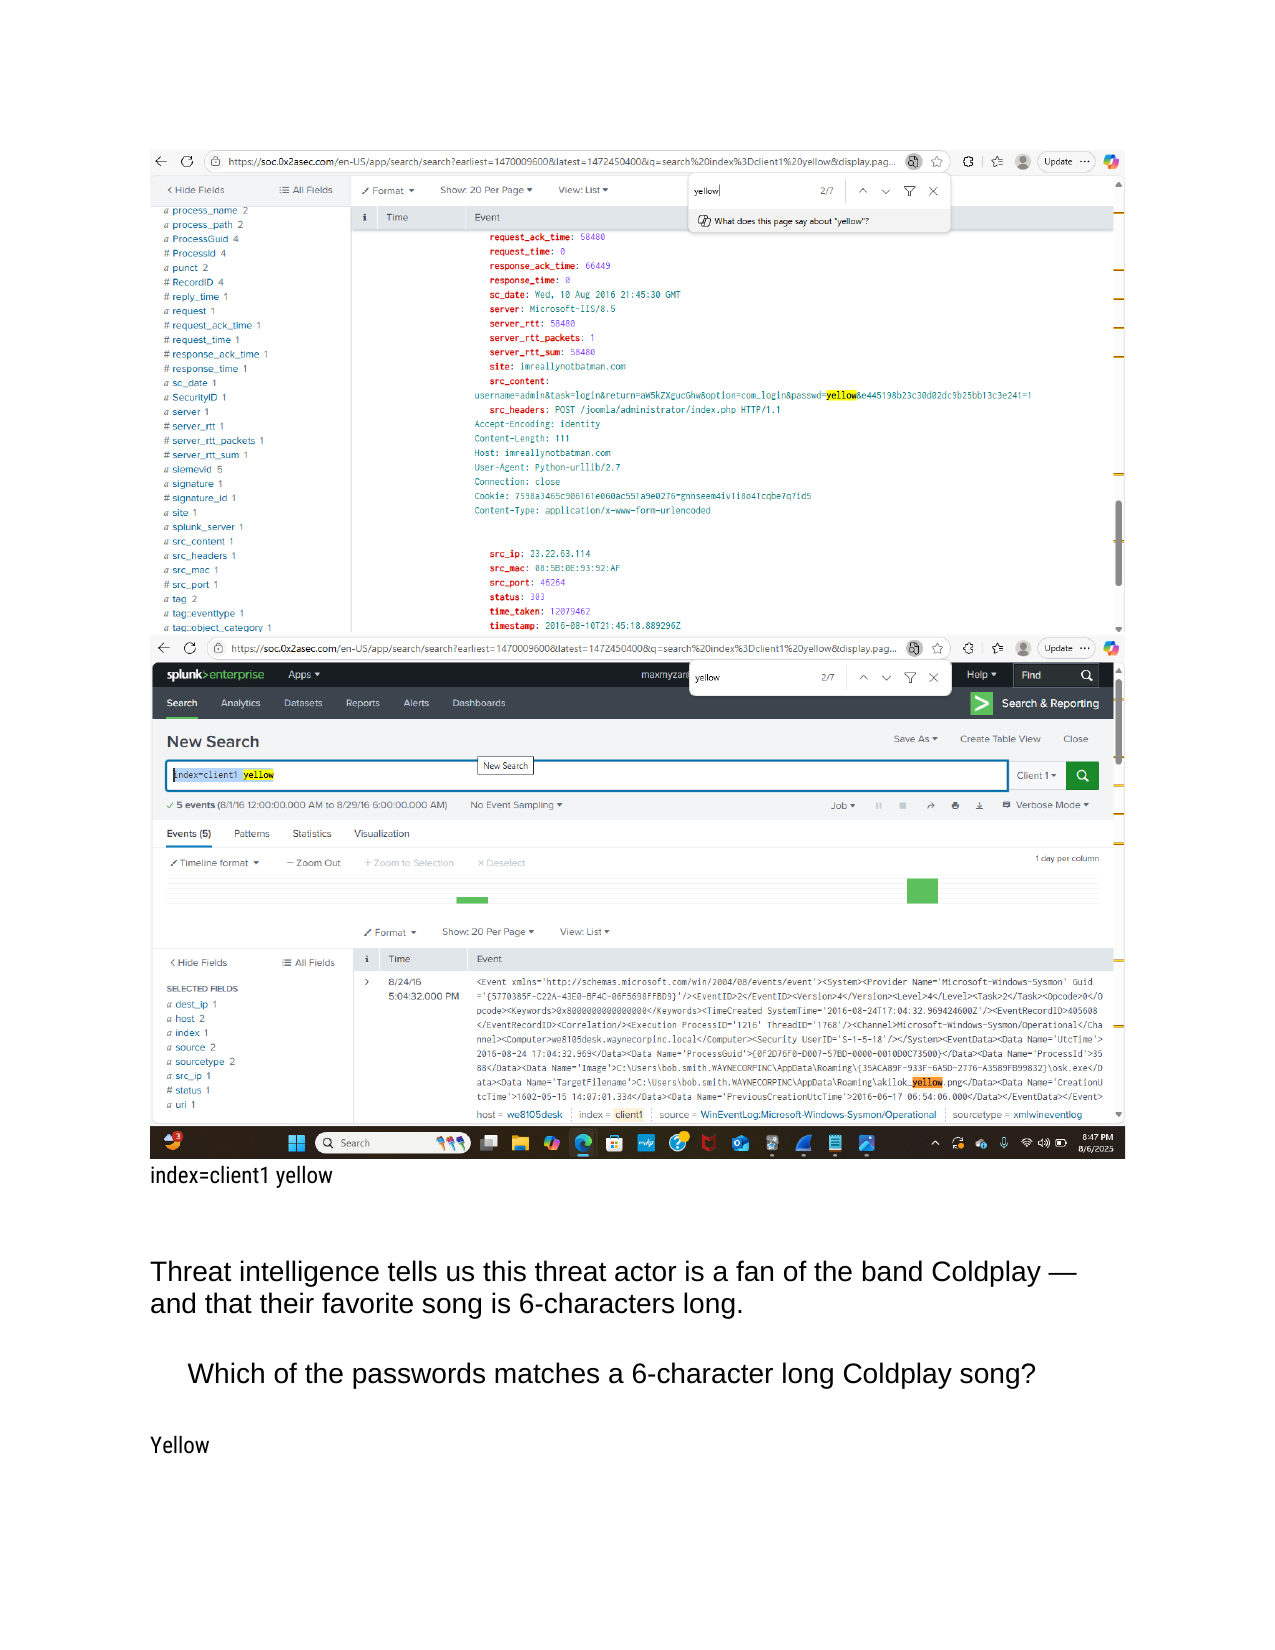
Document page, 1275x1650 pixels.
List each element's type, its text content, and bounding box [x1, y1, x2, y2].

list Which of the passwords matches a 6-character long Coldplay song? [187, 1357, 1125, 1389]
picture [150, 635, 1125, 1159]
text Threat intelligence tells us this threat actor is a fan of the band Coldplay — and that their favorite song is 6-characters long. [150, 1254, 1125, 1319]
text Yellow [150, 1433, 1125, 1459]
picture [150, 150, 1125, 632]
text index=client1 yellow [150, 1162, 1125, 1189]
